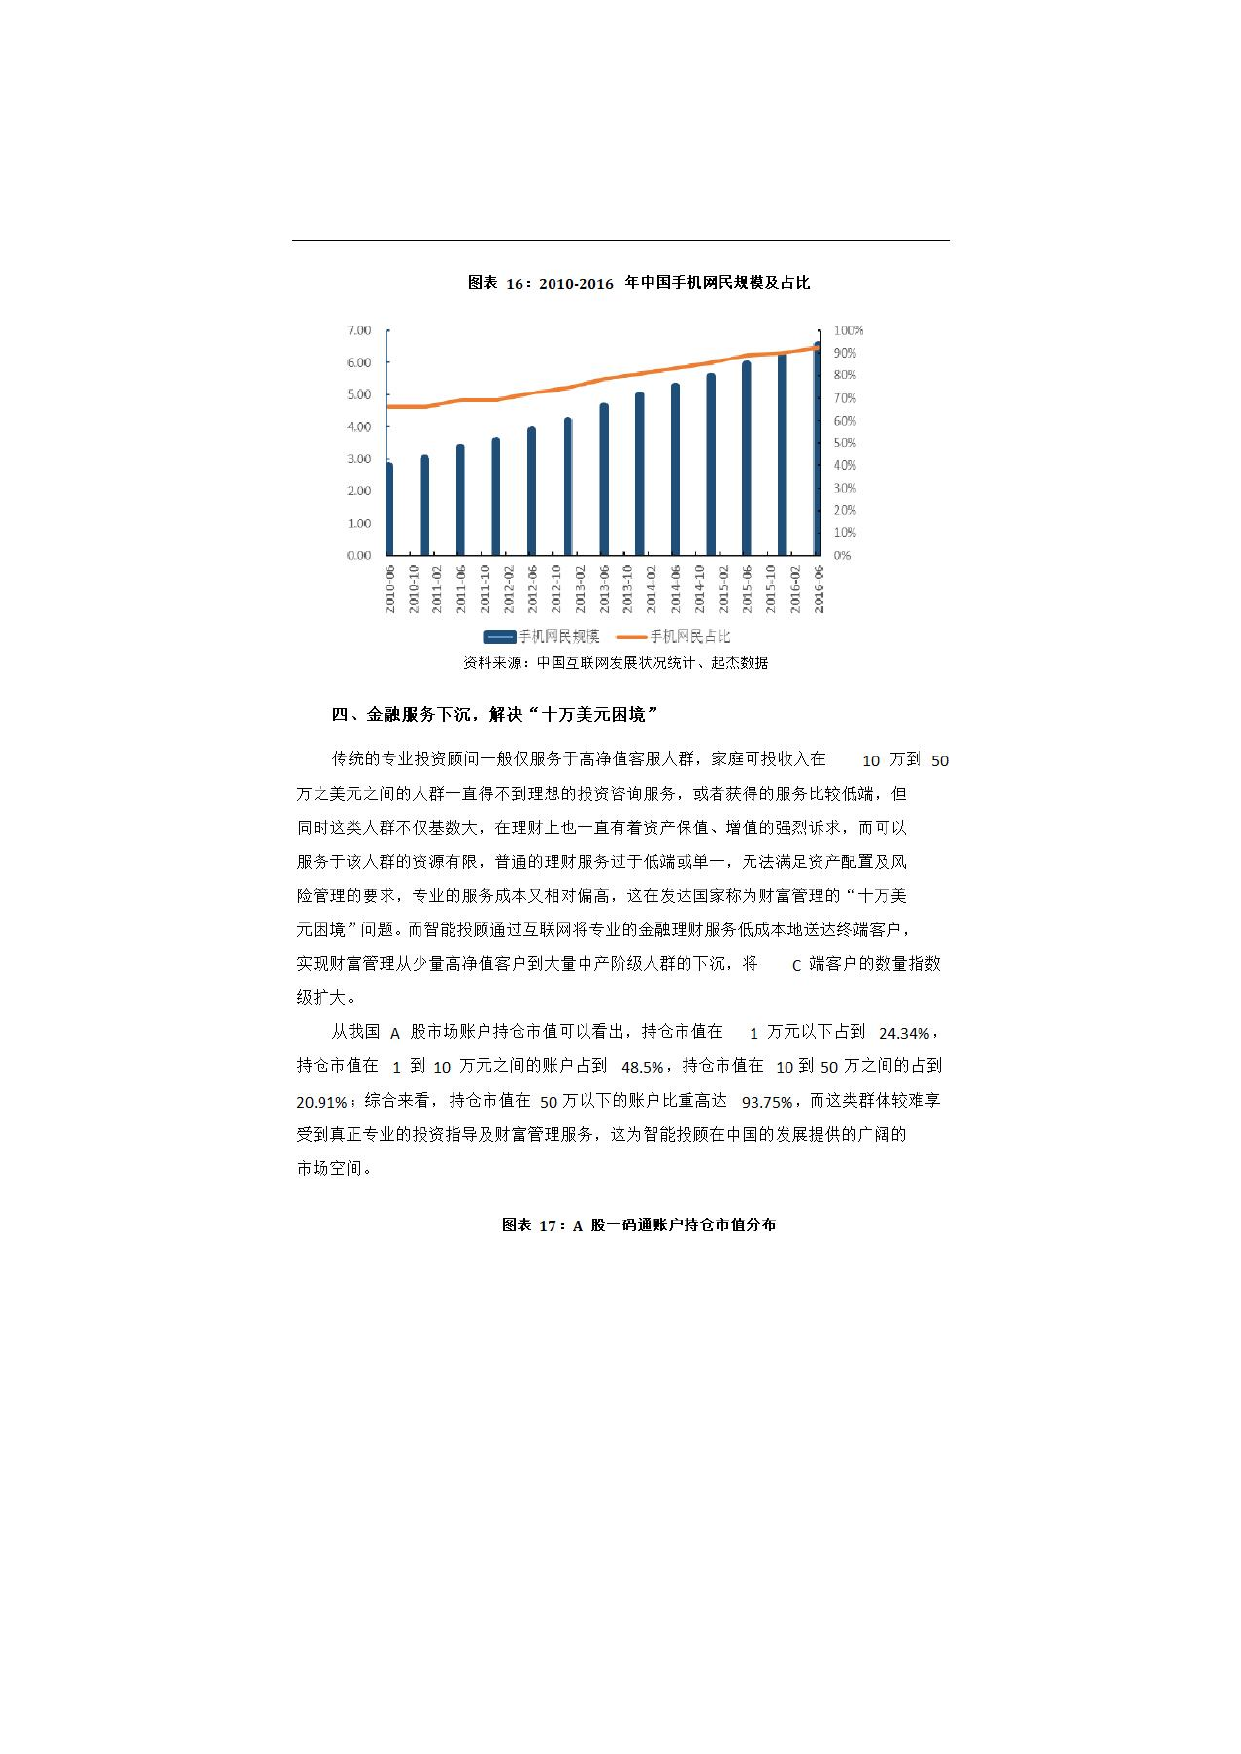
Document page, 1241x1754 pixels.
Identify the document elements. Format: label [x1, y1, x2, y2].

picture [187, 162, 1053, 1386]
